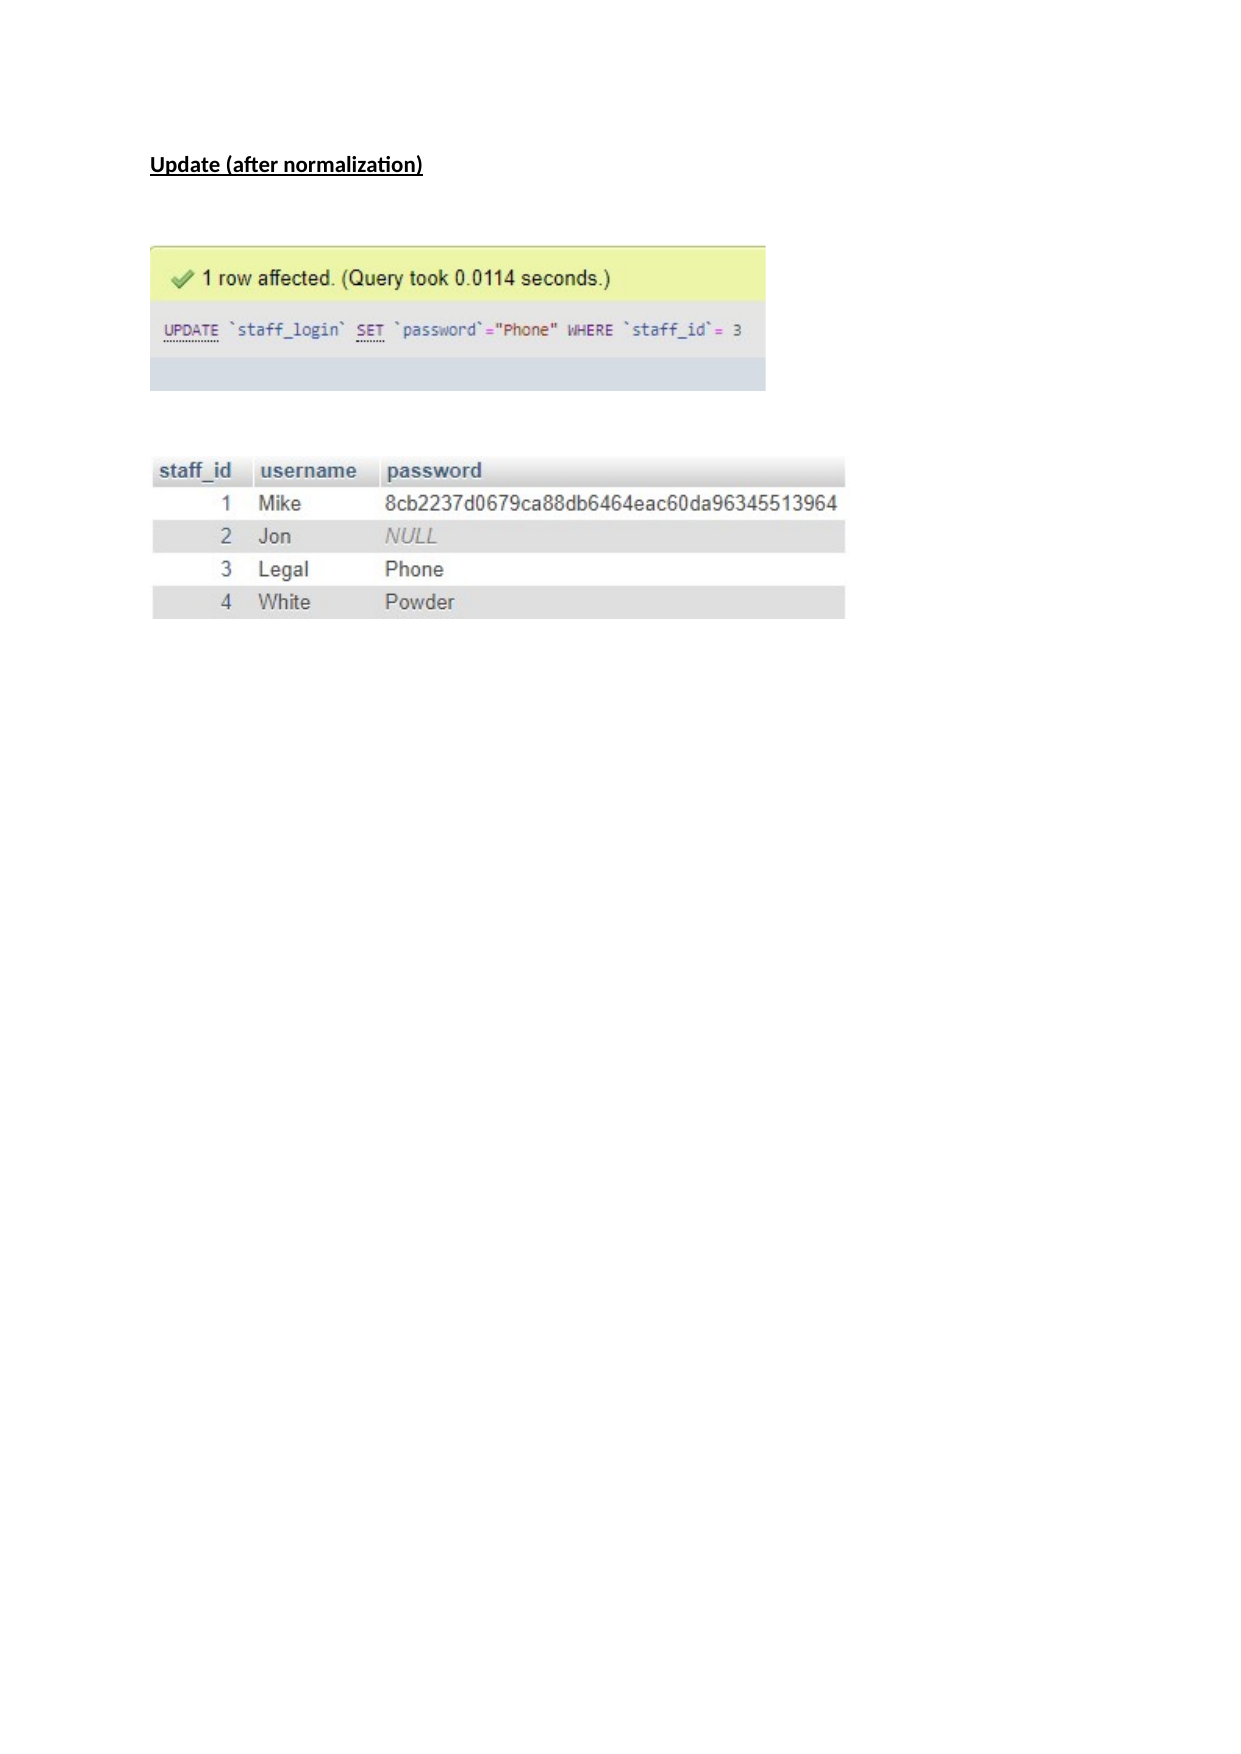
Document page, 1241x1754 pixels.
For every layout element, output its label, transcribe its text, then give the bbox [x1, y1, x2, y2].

picture [150, 456, 850, 619]
picture [150, 243, 766, 391]
text Update (after normalization) [150, 150, 1090, 178]
